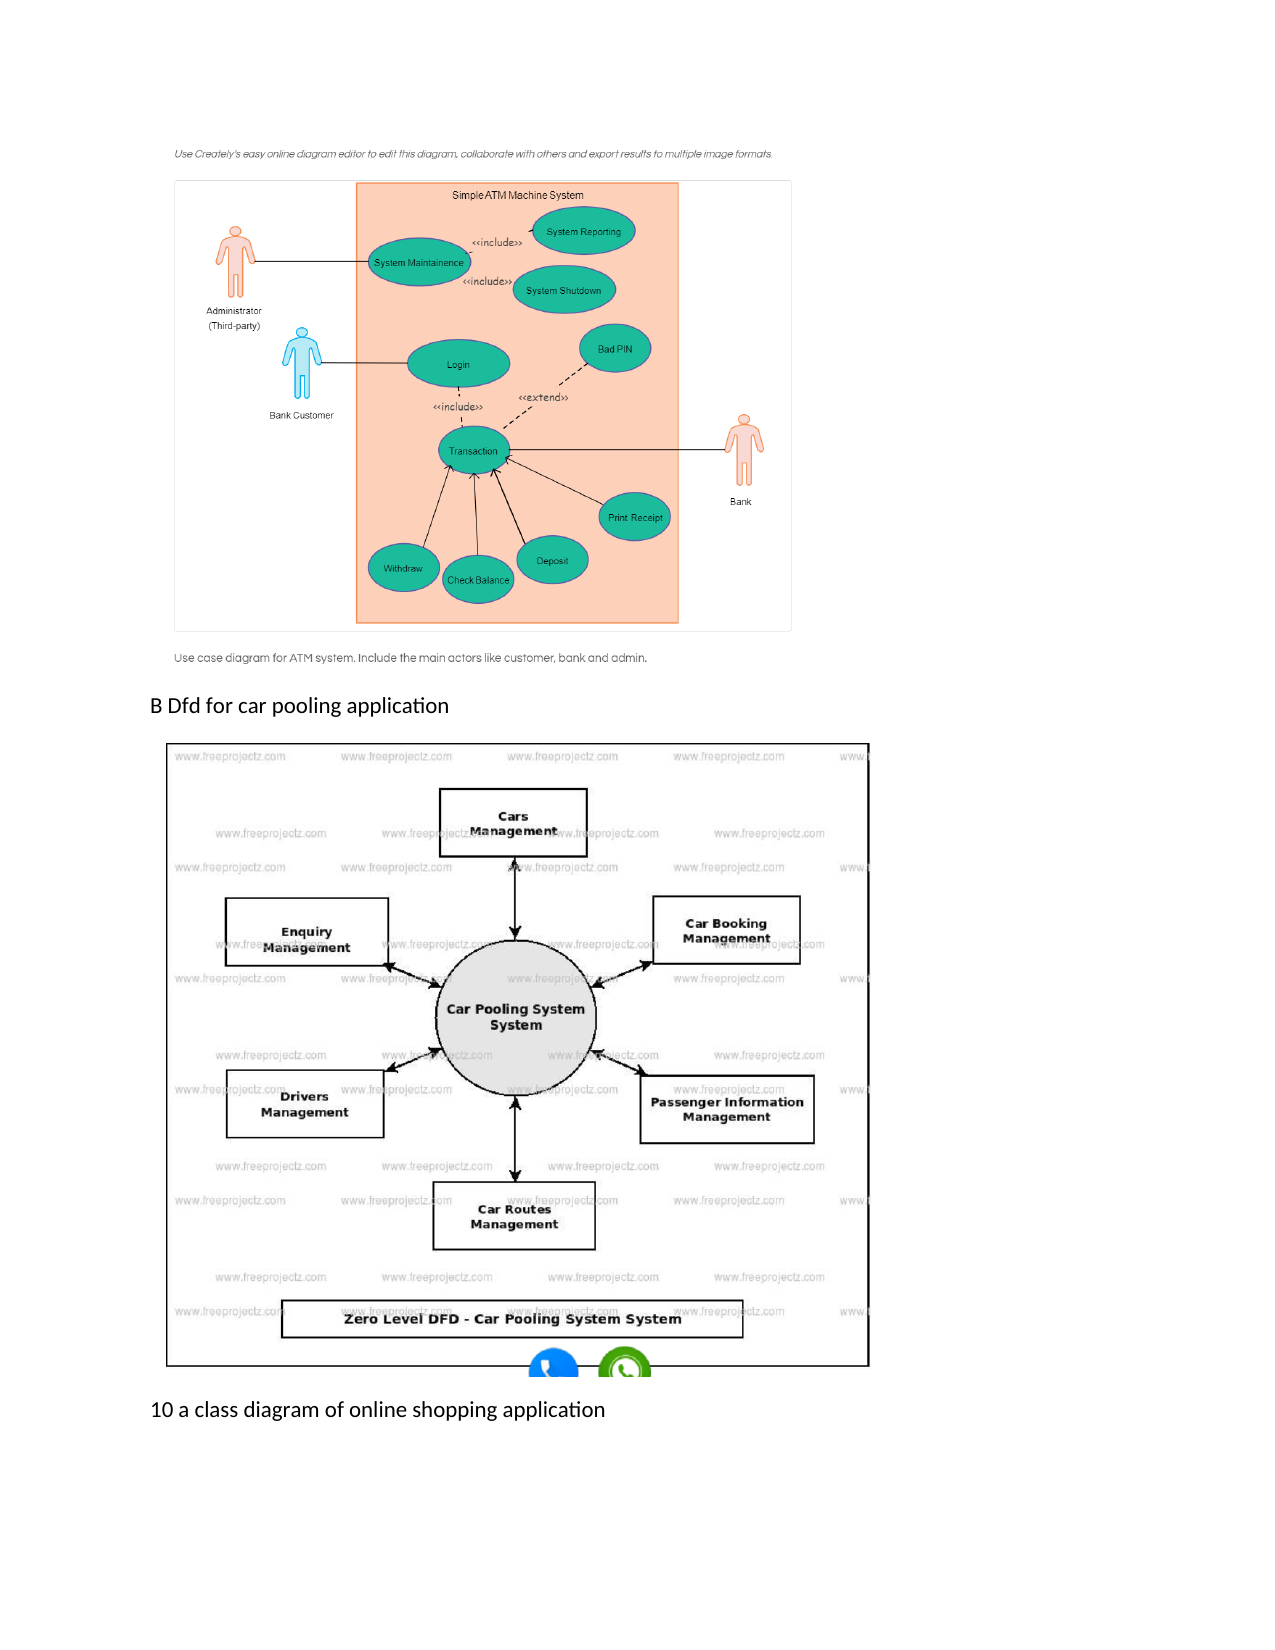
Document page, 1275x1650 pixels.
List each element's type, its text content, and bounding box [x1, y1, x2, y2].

picture [150, 150, 796, 672]
text B Dfd for car pooling application [150, 691, 1125, 719]
text 10 a class diagram of online shopping application [150, 1396, 1125, 1424]
picture [150, 737, 897, 1377]
